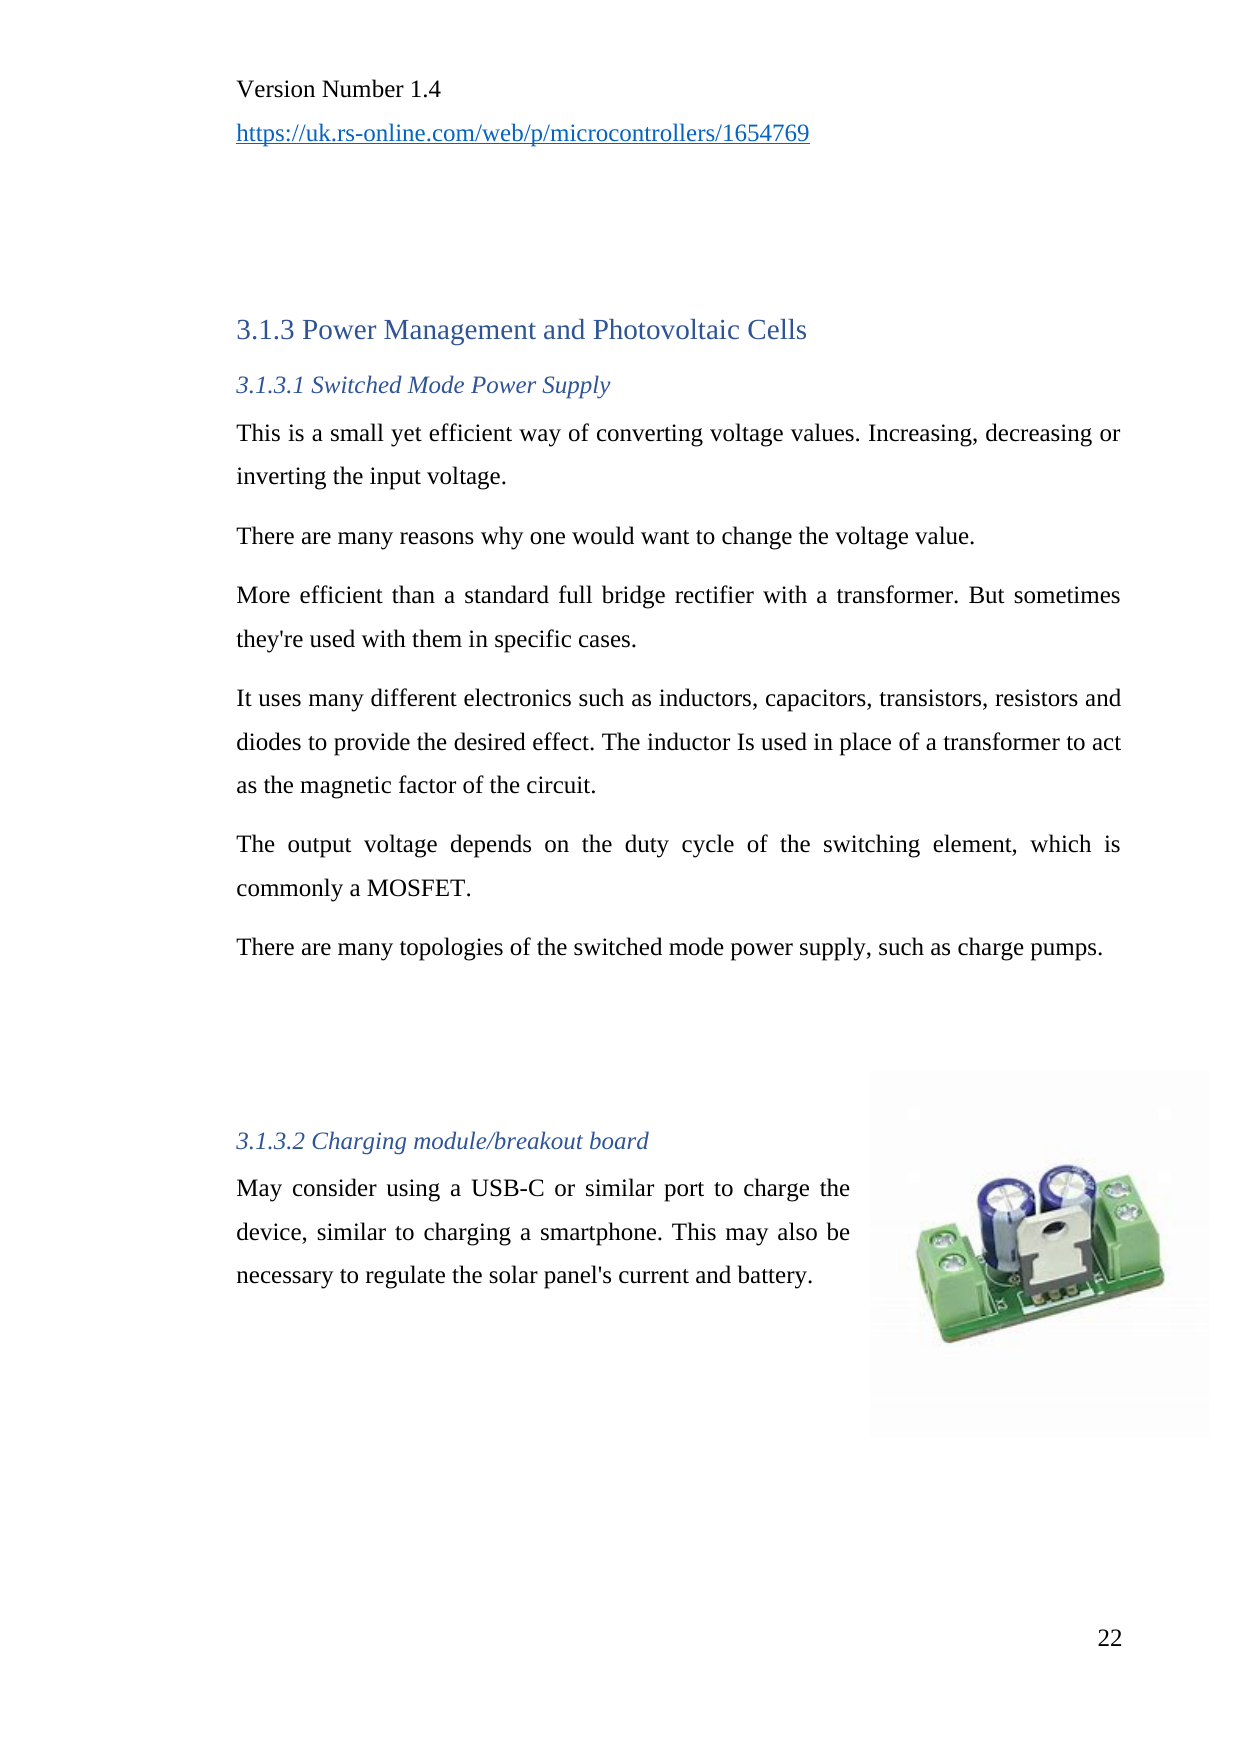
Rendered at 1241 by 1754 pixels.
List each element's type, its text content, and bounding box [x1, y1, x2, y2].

subtitle 3.1.3.2 Charging module/breakout board [236, 1126, 870, 1155]
subtitle 3.1.3.1 Switched Mode Power Supply [236, 371, 1122, 399]
picture [870, 1071, 1210, 1437]
subtitle 3.1.3 Power Management and Photovoltaic Cells [236, 312, 1122, 345]
text May consider using a USB-C or similar port to charge the device, similar to charging a smartphone. This may also be necessary to regulate the solar panel's current and battery. [236, 1173, 870, 1288]
text More efficient than a standard full bridge rectifier with a transformer. But sometimes they're used with them in specific cases. [236, 581, 1122, 652]
text The output voltage depends on the duty cycle of the switching element, which is commonly a MOSFET. [236, 829, 1122, 901]
text There are many topologies of the switched mode power supply, such as charge pumps. [236, 932, 1122, 961]
text https://uk.rs-online.com/web/p/microcontrollers/1654769 [236, 118, 1122, 147]
text It uses many different electronics such as inductors, capacitors, transistors, resistors and diodes to provide the desired effect. The inductor Is used in place of a transformer to act as the magnetic factor of the circuit. [236, 683, 1122, 798]
text There are many reasons why one would want to change the voltage value. [236, 521, 1122, 549]
text This is a small yet efficient way of converting voltage values. Increasing, decreasing or inverting the input voltage. [236, 418, 1122, 490]
